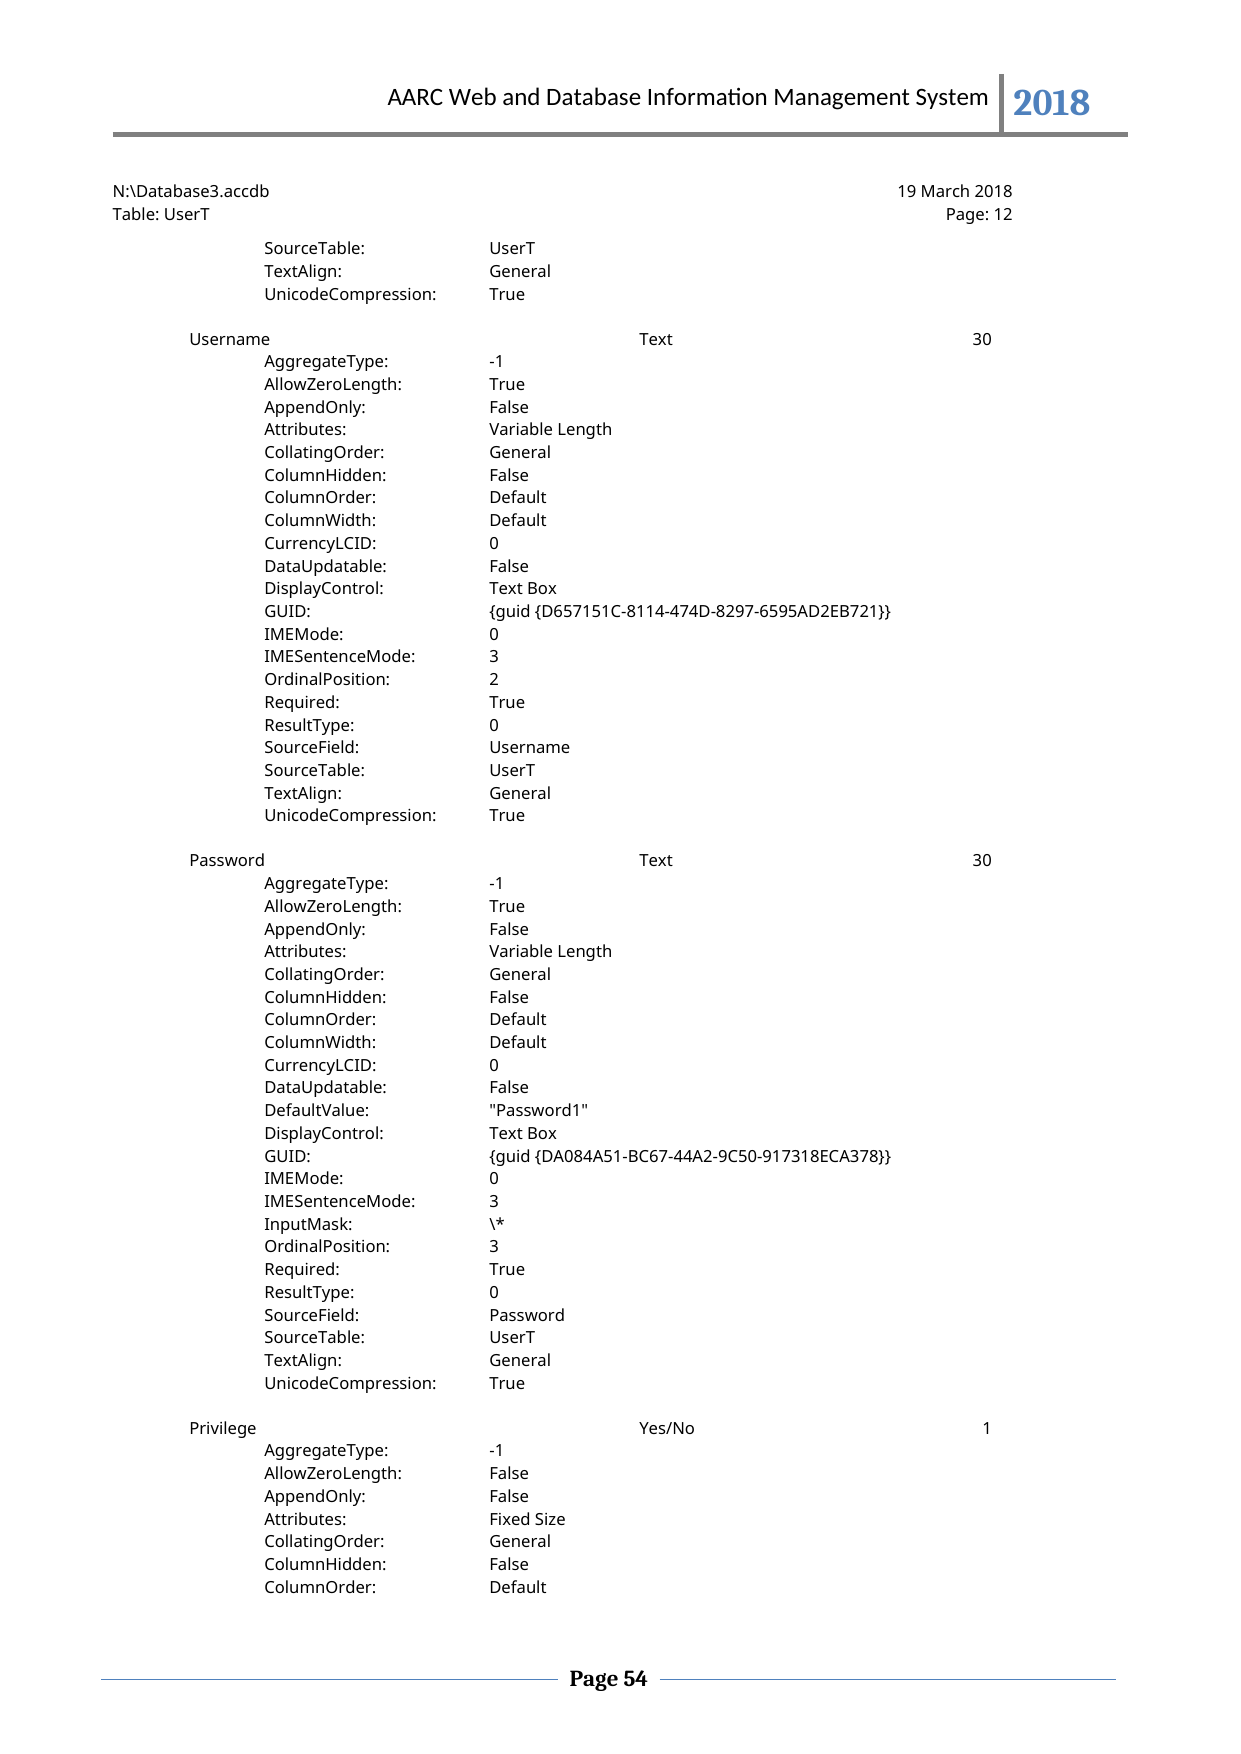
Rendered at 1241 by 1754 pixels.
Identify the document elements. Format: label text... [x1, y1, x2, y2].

text ResultType: 0 [112, 1280, 1128, 1303]
text UnicodeCompression: True [112, 1371, 1128, 1394]
text OrdinalPosition: 2 [112, 668, 1128, 690]
text ColumnHidden: False [112, 985, 1128, 1008]
text DisplayControl: Text Box [112, 1121, 1128, 1144]
text Table: UserT Page: 12 [112, 202, 1128, 225]
text AllowZeroLength: True [112, 894, 1128, 917]
text InputMask: \* [112, 1212, 1128, 1235]
text IMESentenceMode: 3 [112, 645, 1128, 668]
text Attributes: Variable Length [112, 940, 1128, 962]
text UnicodeCompression: True [112, 804, 1128, 827]
text ColumnOrder: Default [112, 1008, 1128, 1031]
text DisplayControl: Text Box [112, 577, 1128, 599]
text Required: True [112, 1258, 1128, 1280]
text AggregateType: -1 [112, 1439, 1128, 1462]
text TextAlign: General [112, 259, 1128, 282]
text CollatingOrder: General [112, 441, 1128, 463]
text ColumnHidden: False [112, 1552, 1128, 1575]
text ColumnWidth: Default [112, 1031, 1128, 1053]
text AggregateType: -1 [112, 350, 1128, 372]
text AppendOnly: False [112, 917, 1128, 940]
text DataUpdatable: False [112, 554, 1128, 577]
text DefaultValue: "Password1" [112, 1099, 1128, 1121]
text Privilege Yes/No 1 [112, 1416, 1128, 1439]
text GUID: {guid {DA084A51-BC67-44A2-9C50-917318ECA378}} [112, 1144, 1128, 1167]
text GUID: {guid {D657151C-8114-474D-8297-6595AD2EB721}} [112, 599, 1128, 622]
text ColumnHidden: False [112, 463, 1128, 486]
text TextAlign: General [112, 1348, 1128, 1371]
text SourceTable: UserT [112, 1326, 1128, 1348]
text AllowZeroLength: True [112, 372, 1128, 395]
text ColumnWidth: Default [112, 509, 1128, 531]
text ColumnOrder: Default [112, 1575, 1128, 1598]
text CollatingOrder: General [112, 1530, 1128, 1552]
text DataUpdatable: False [112, 1076, 1128, 1099]
text SourceField: Username [112, 736, 1128, 758]
text ColumnOrder: Default [112, 486, 1128, 509]
text AppendOnly: False [112, 1484, 1128, 1507]
text IMEMode: 0 [112, 1167, 1128, 1189]
text ResultType: 0 [112, 713, 1128, 736]
text SourceTable: UserT [112, 758, 1128, 781]
text Attributes: Fixed Size [112, 1507, 1128, 1530]
text N:\Database3.accdb 19 March 2018 [112, 179, 1128, 202]
text OrdinalPosition: 3 [112, 1235, 1128, 1258]
text CurrencyLCID: 0 [112, 1053, 1128, 1076]
text SourceField: Password [112, 1303, 1128, 1326]
text AppendOnly: False [112, 395, 1128, 418]
text TextAlign: General [112, 781, 1128, 804]
text AllowZeroLength: False [112, 1462, 1128, 1484]
text SourceTable: UserT [112, 237, 1128, 259]
text UnicodeCompression: True [112, 282, 1128, 305]
text Username Text 30 [112, 327, 1128, 350]
text Attributes: Variable Length [112, 418, 1128, 441]
text IMEMode: 0 [112, 622, 1128, 645]
text Password Text 30 [112, 849, 1128, 872]
text AggregateType: -1 [112, 872, 1128, 894]
text IMESentenceMode: 3 [112, 1189, 1128, 1212]
text CollatingOrder: General [112, 962, 1128, 985]
text CurrencyLCID: 0 [112, 531, 1128, 554]
text Required: True [112, 690, 1128, 713]
